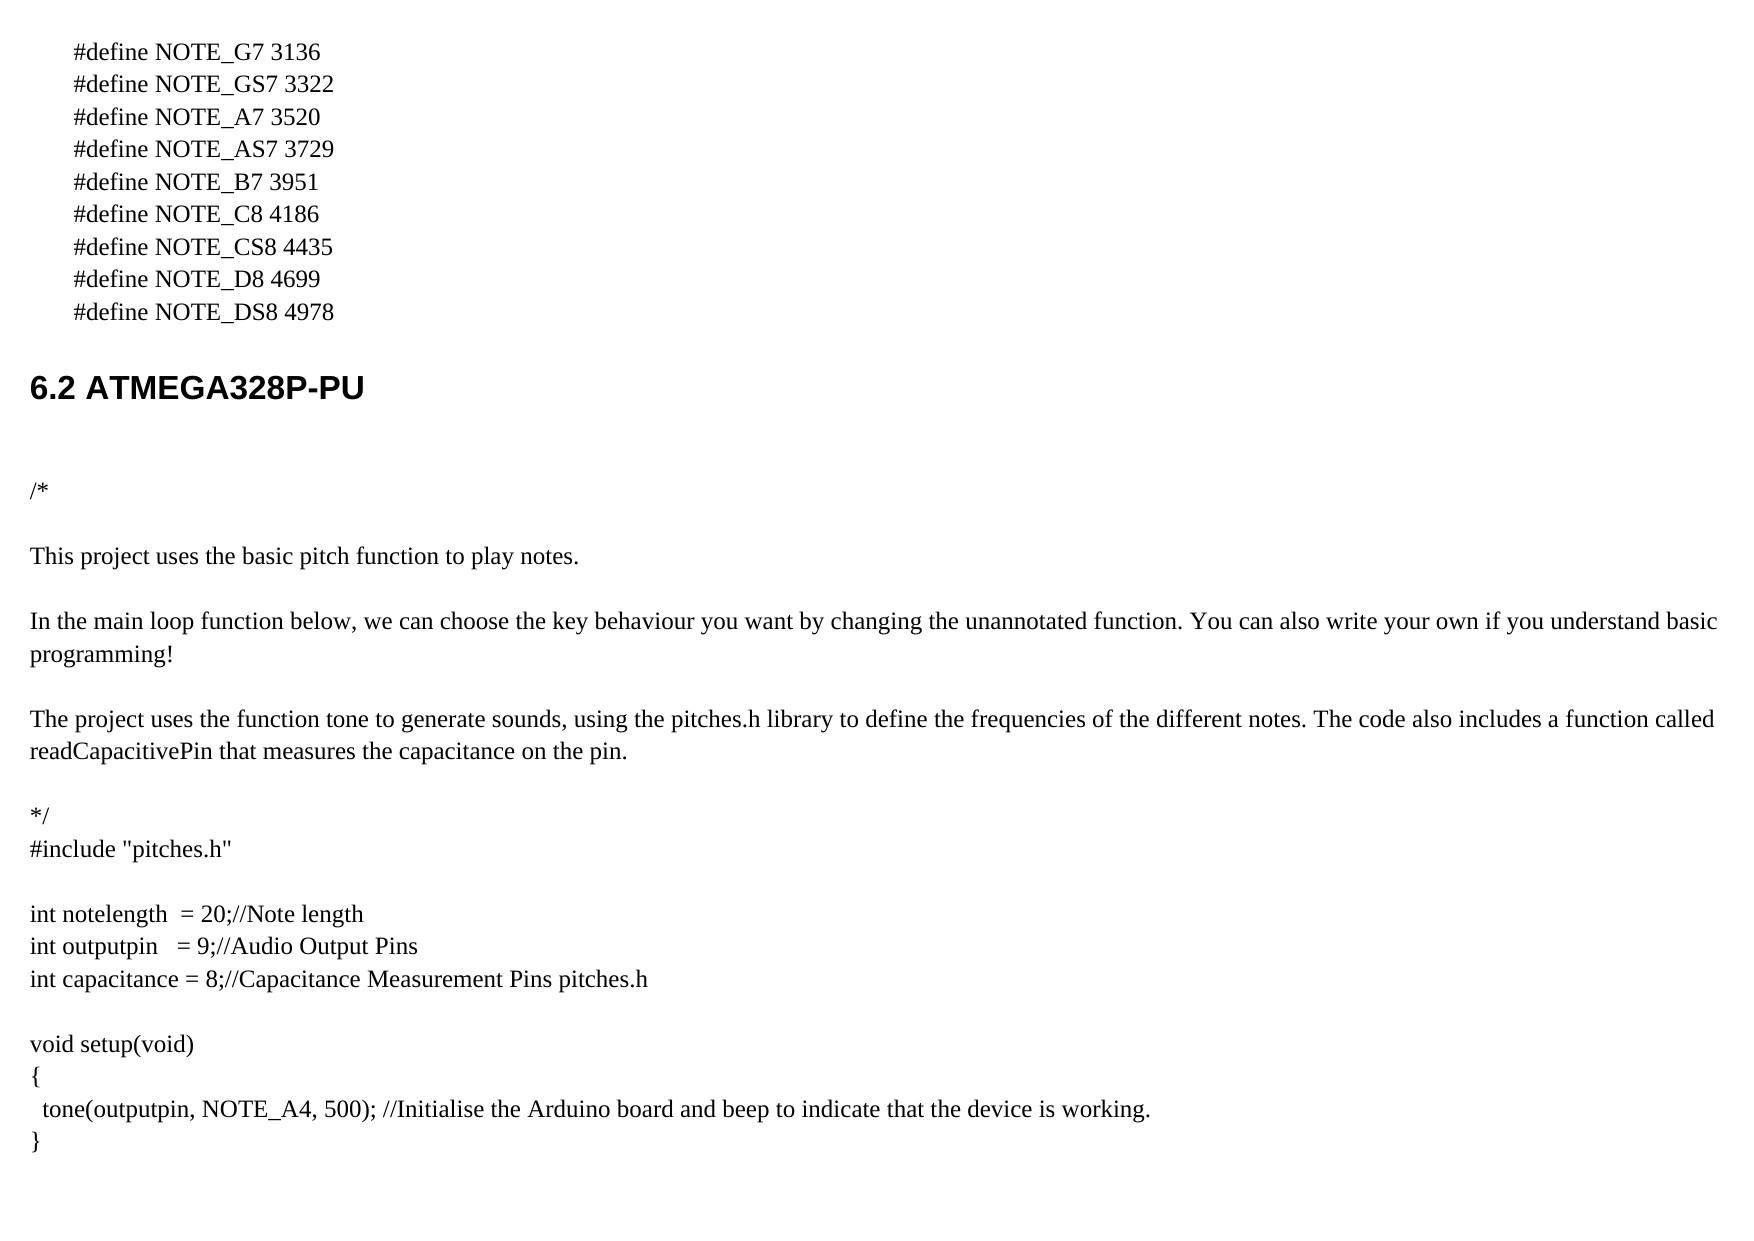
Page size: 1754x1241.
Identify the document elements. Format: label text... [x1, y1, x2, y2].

text int notelength = 20;//Note length [29, 897, 1724, 929]
list #define NOTE_DS8 4978 [29, 295, 1724, 328]
list #define NOTE_G7 3136 [29, 35, 1724, 68]
list #define NOTE_GS7 3322 [29, 68, 1724, 100]
subtitle 6.2 ATMEGA328P-PU [29, 355, 1724, 420]
text In the main loop function below, we can choose the key behaviour you want by changing the unannotated function. You can also write your own if you understand basic programming! [29, 604, 1724, 669]
text } [29, 1124, 1724, 1157]
text void setup(void) [29, 1027, 1724, 1059]
list #define NOTE_C8 4186 [29, 198, 1724, 230]
list #define NOTE_B7 3951 [29, 165, 1724, 198]
text */ [29, 799, 1724, 832]
text tone(outputpin, NOTE_A4, 500); //Initialise the Arduino board and beep to indicate that the device is working. [29, 1092, 1724, 1124]
text { [29, 1059, 1724, 1092]
text int capacitance = 8;//Capacitance Measurement Pins pitches.h [29, 962, 1724, 994]
list #define NOTE_CS8 4435 [29, 230, 1724, 263]
text /* [29, 474, 1724, 507]
text int outputpin = 9;//Audio Output Pins [29, 929, 1724, 962]
list #define NOTE_A7 3520 [29, 100, 1724, 133]
list #define NOTE_AS7 3729 [29, 133, 1724, 165]
text #include "pitches.h" [29, 832, 1724, 864]
text The project uses the function tone to generate sounds, using the pitches.h library to define the frequencies of the different notes. The code also includes a function called readCapacitivePin that measures the capacitance on the pin. [29, 702, 1724, 767]
list #define NOTE_D8 4699 [29, 263, 1724, 295]
text This project uses the basic pitch function to play notes. [29, 539, 1724, 572]
